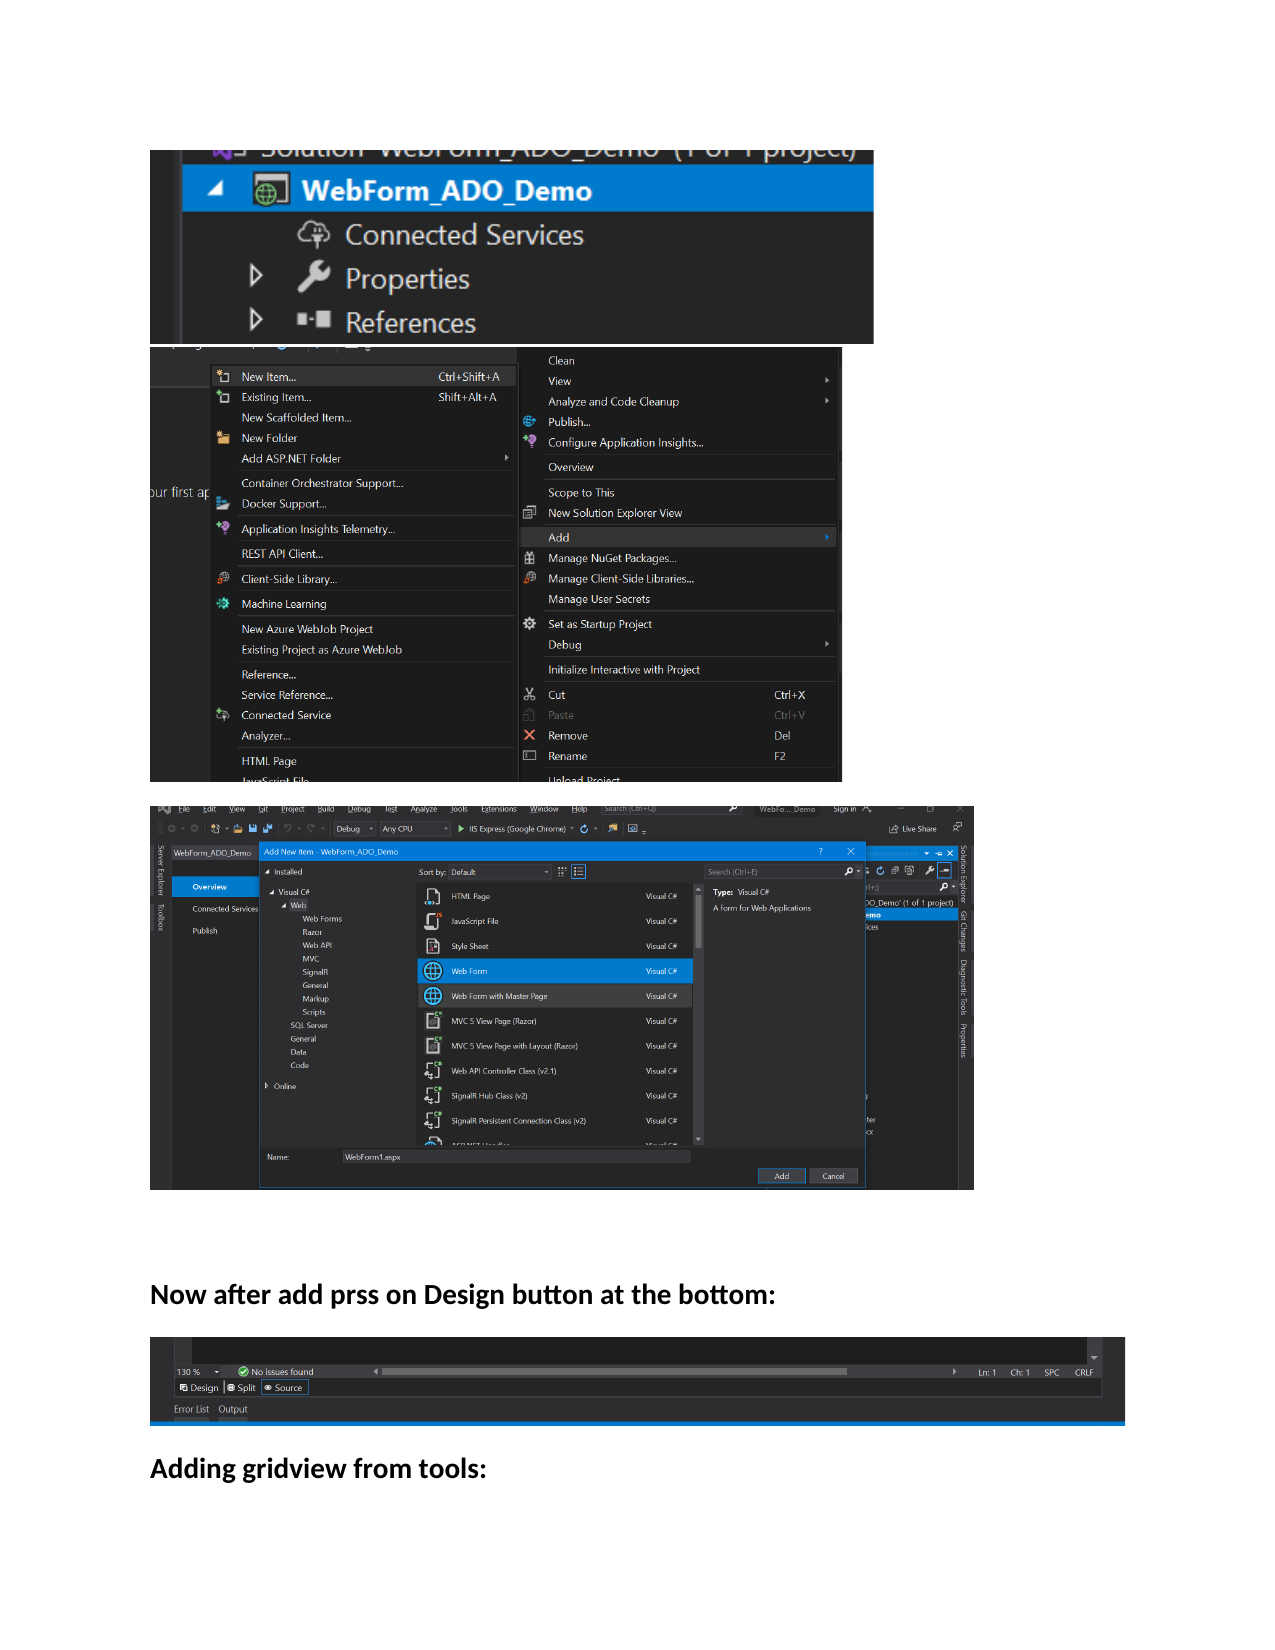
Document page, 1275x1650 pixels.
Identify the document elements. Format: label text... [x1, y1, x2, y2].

text Now after add prss on Design button at the bottom: [150, 1276, 1125, 1312]
picture [150, 150, 874, 344]
picture [150, 806, 974, 1190]
picture [150, 347, 843, 782]
text Adding gridview from tools: [150, 1450, 1125, 1486]
picture [150, 1337, 1125, 1426]
